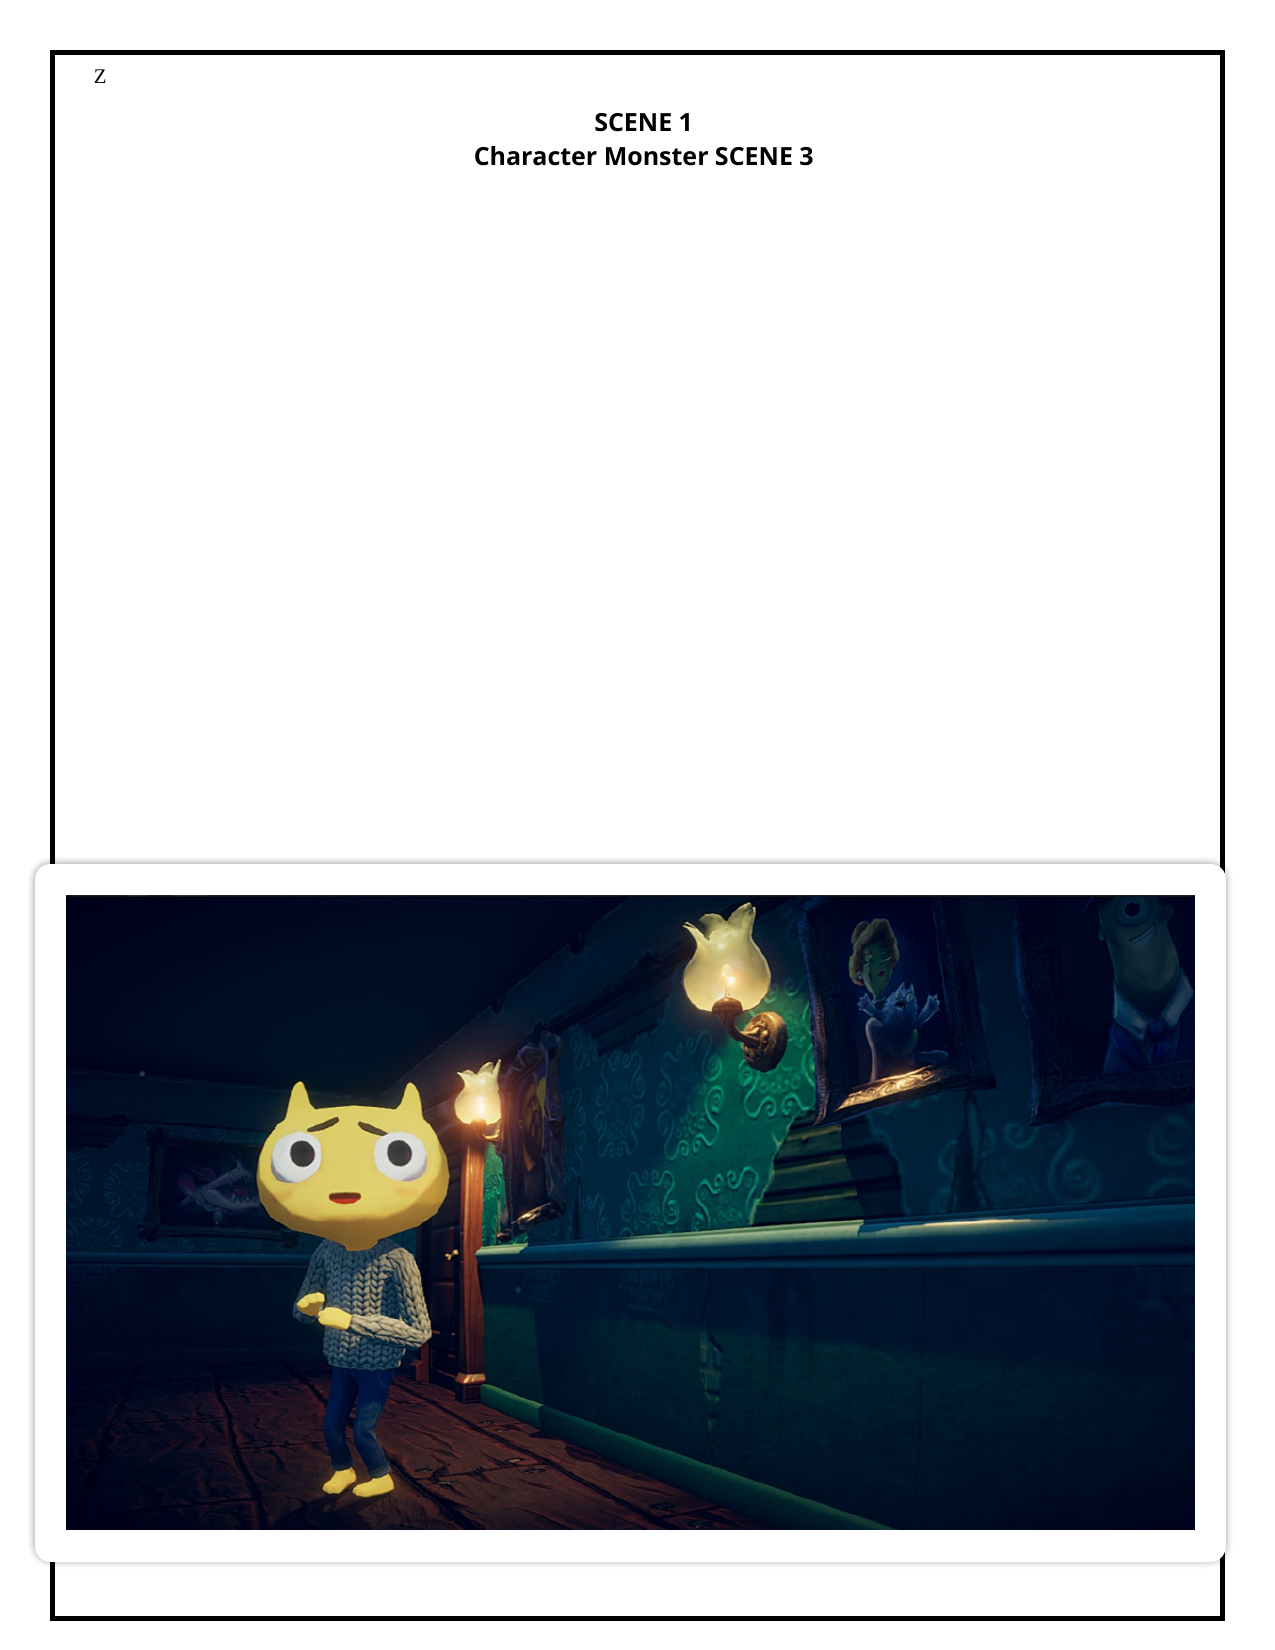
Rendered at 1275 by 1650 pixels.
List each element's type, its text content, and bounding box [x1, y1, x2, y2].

list Character Monster SCENE 3 [181, 138, 1106, 172]
picture [66, 895, 1195, 1530]
list SCENE 1 [181, 104, 1106, 138]
